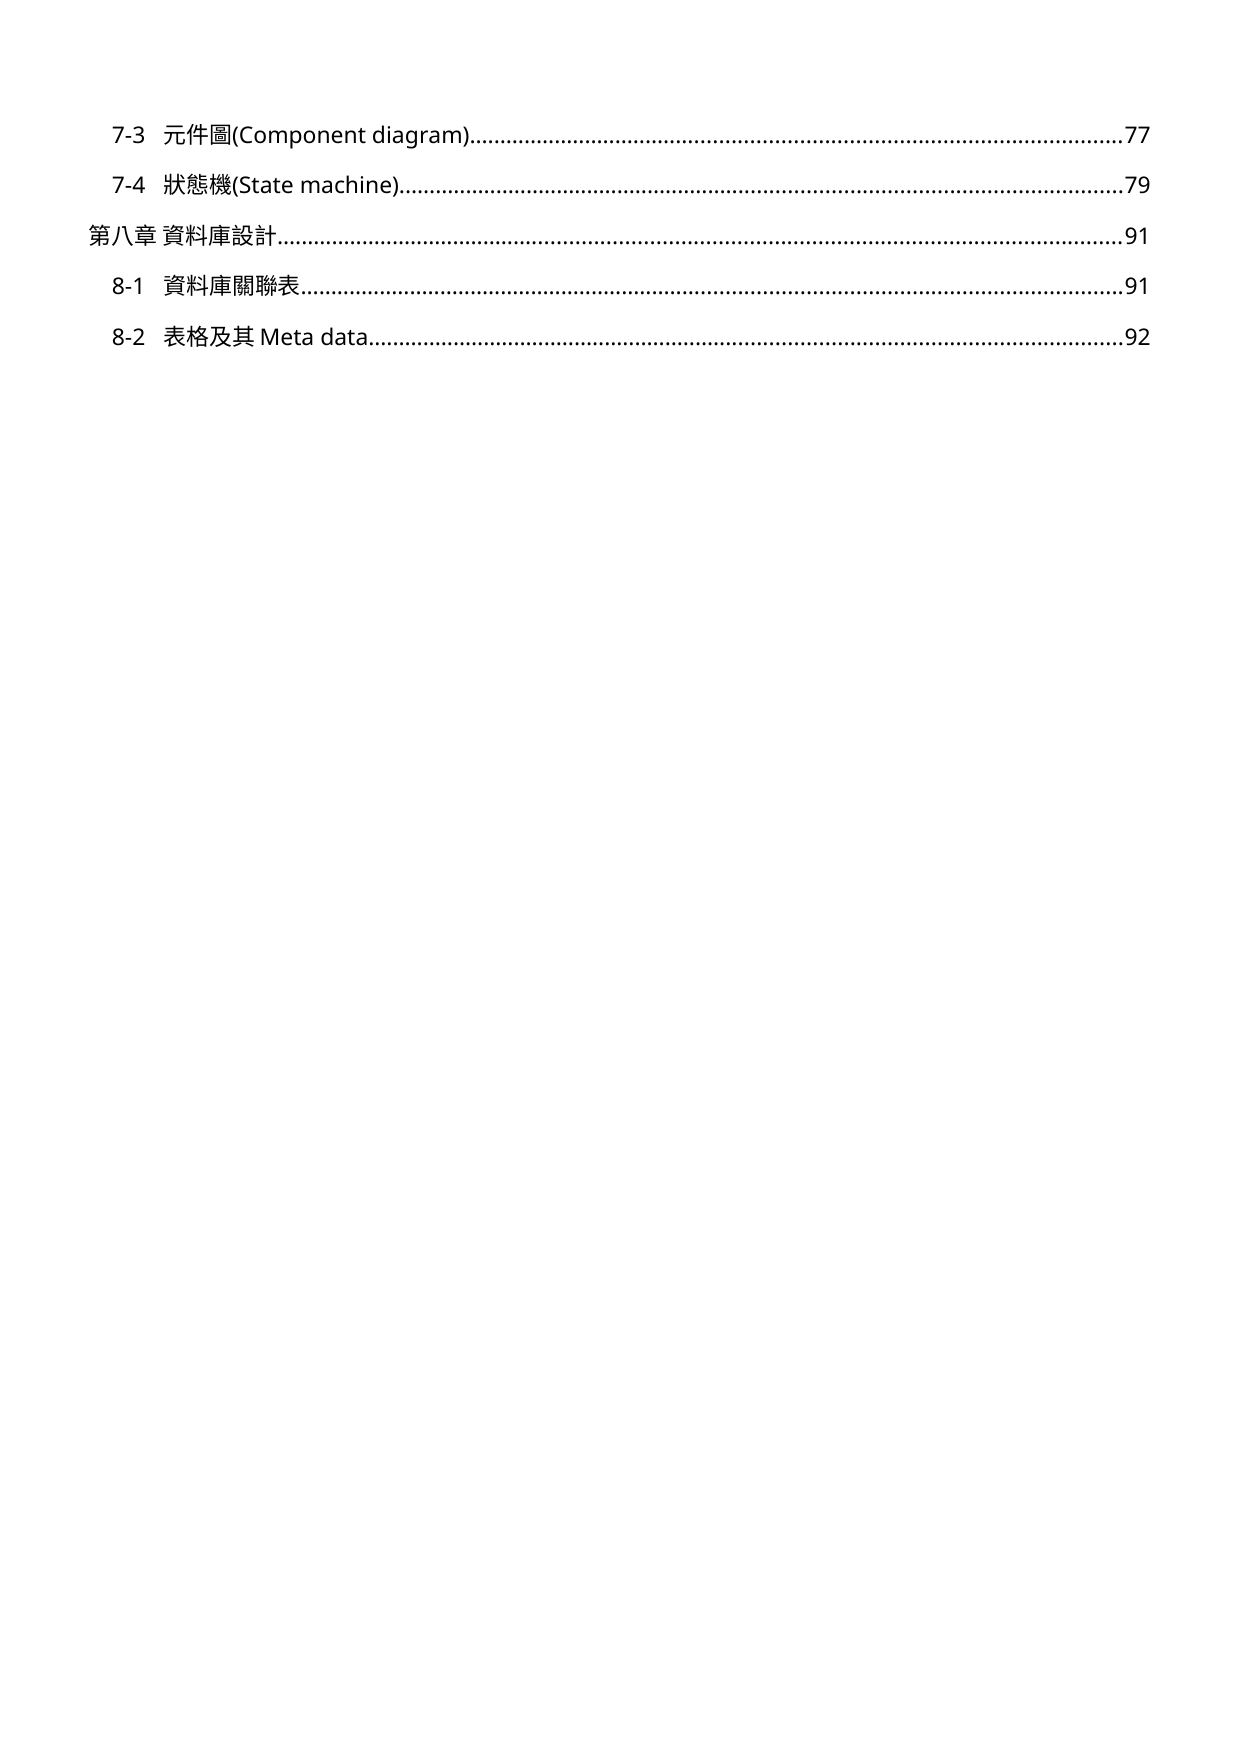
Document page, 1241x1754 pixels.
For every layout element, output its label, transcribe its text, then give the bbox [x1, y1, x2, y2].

text 第八章 資料庫設計 91 [89, 215, 1152, 253]
text 7-3 元件圖(Component diagram) 77 [112, 114, 1152, 152]
text 8-1 資料庫關聯表 91 [112, 266, 1152, 303]
text 8-2 表格及其Meta data 92 [112, 316, 1152, 354]
text 7-4 狀態機(State machine) 79 [112, 165, 1152, 202]
